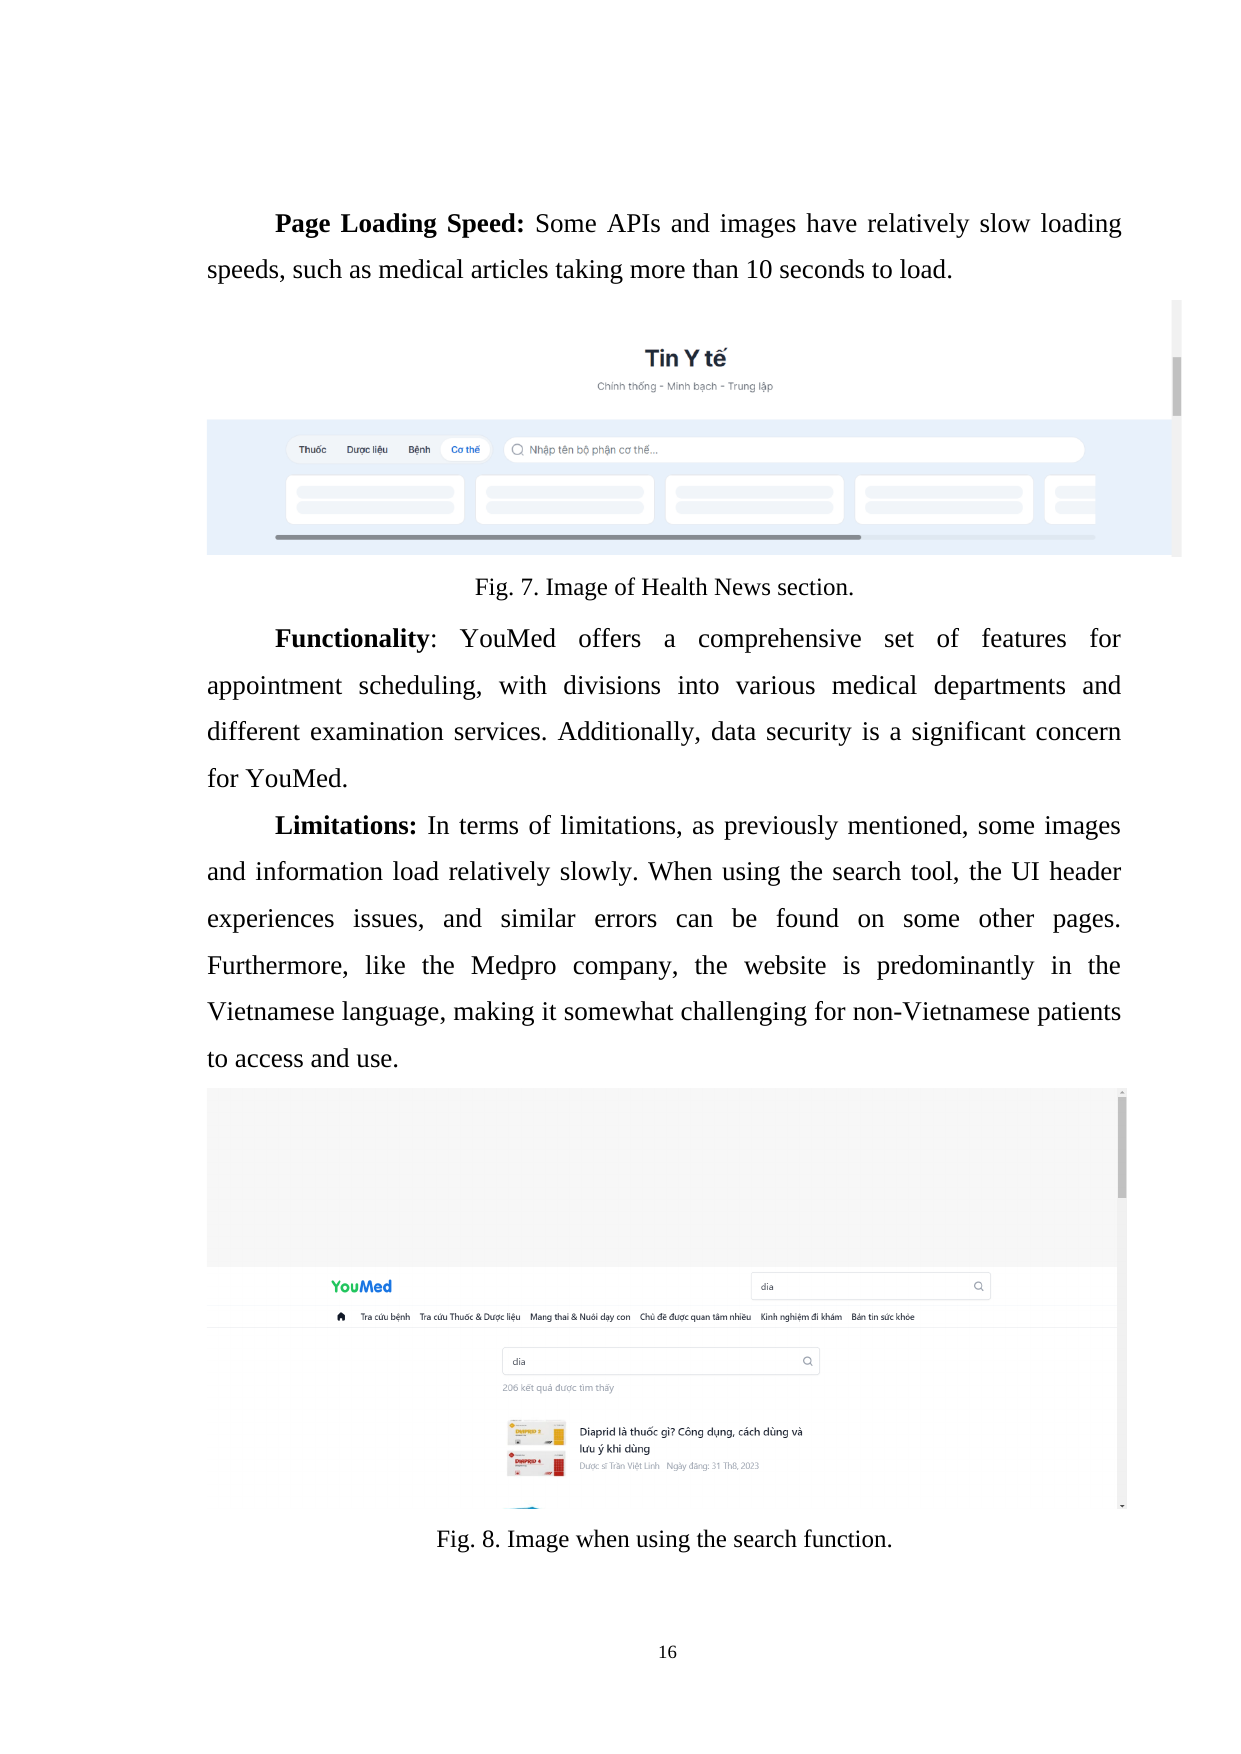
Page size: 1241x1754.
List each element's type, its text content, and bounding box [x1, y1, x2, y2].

text Functionality: YouMed offers a comprehensive set of features for appointment scheduling, with divisions into various medical departments and different examination services. Additionally, data security is a significant concern for YouMed. [207, 622, 1122, 793]
text Fig. 7. Image of Health News section. [207, 572, 1122, 601]
text Page Loading Speed: Some APIs and images have relatively slow loading speeds, such as medical articles taking more than 10 seconds to load. [207, 207, 1122, 284]
picture [206, 300, 1182, 557]
text Fig. 8. Image when using the search function. [207, 1524, 1122, 1553]
text Limitations: In terms of limitations, as previously mentioned, some images and information load relatively slowly. When using the search tool, the UI header experiences issues, and similar errors can be found on some other pages. Furthermore, like the Medpro company, the website is predominantly in the Vietnamese language, making it somewhat challenging for non-Vietnamese patients to access and use. [207, 809, 1122, 1073]
picture [206, 1088, 1127, 1509]
